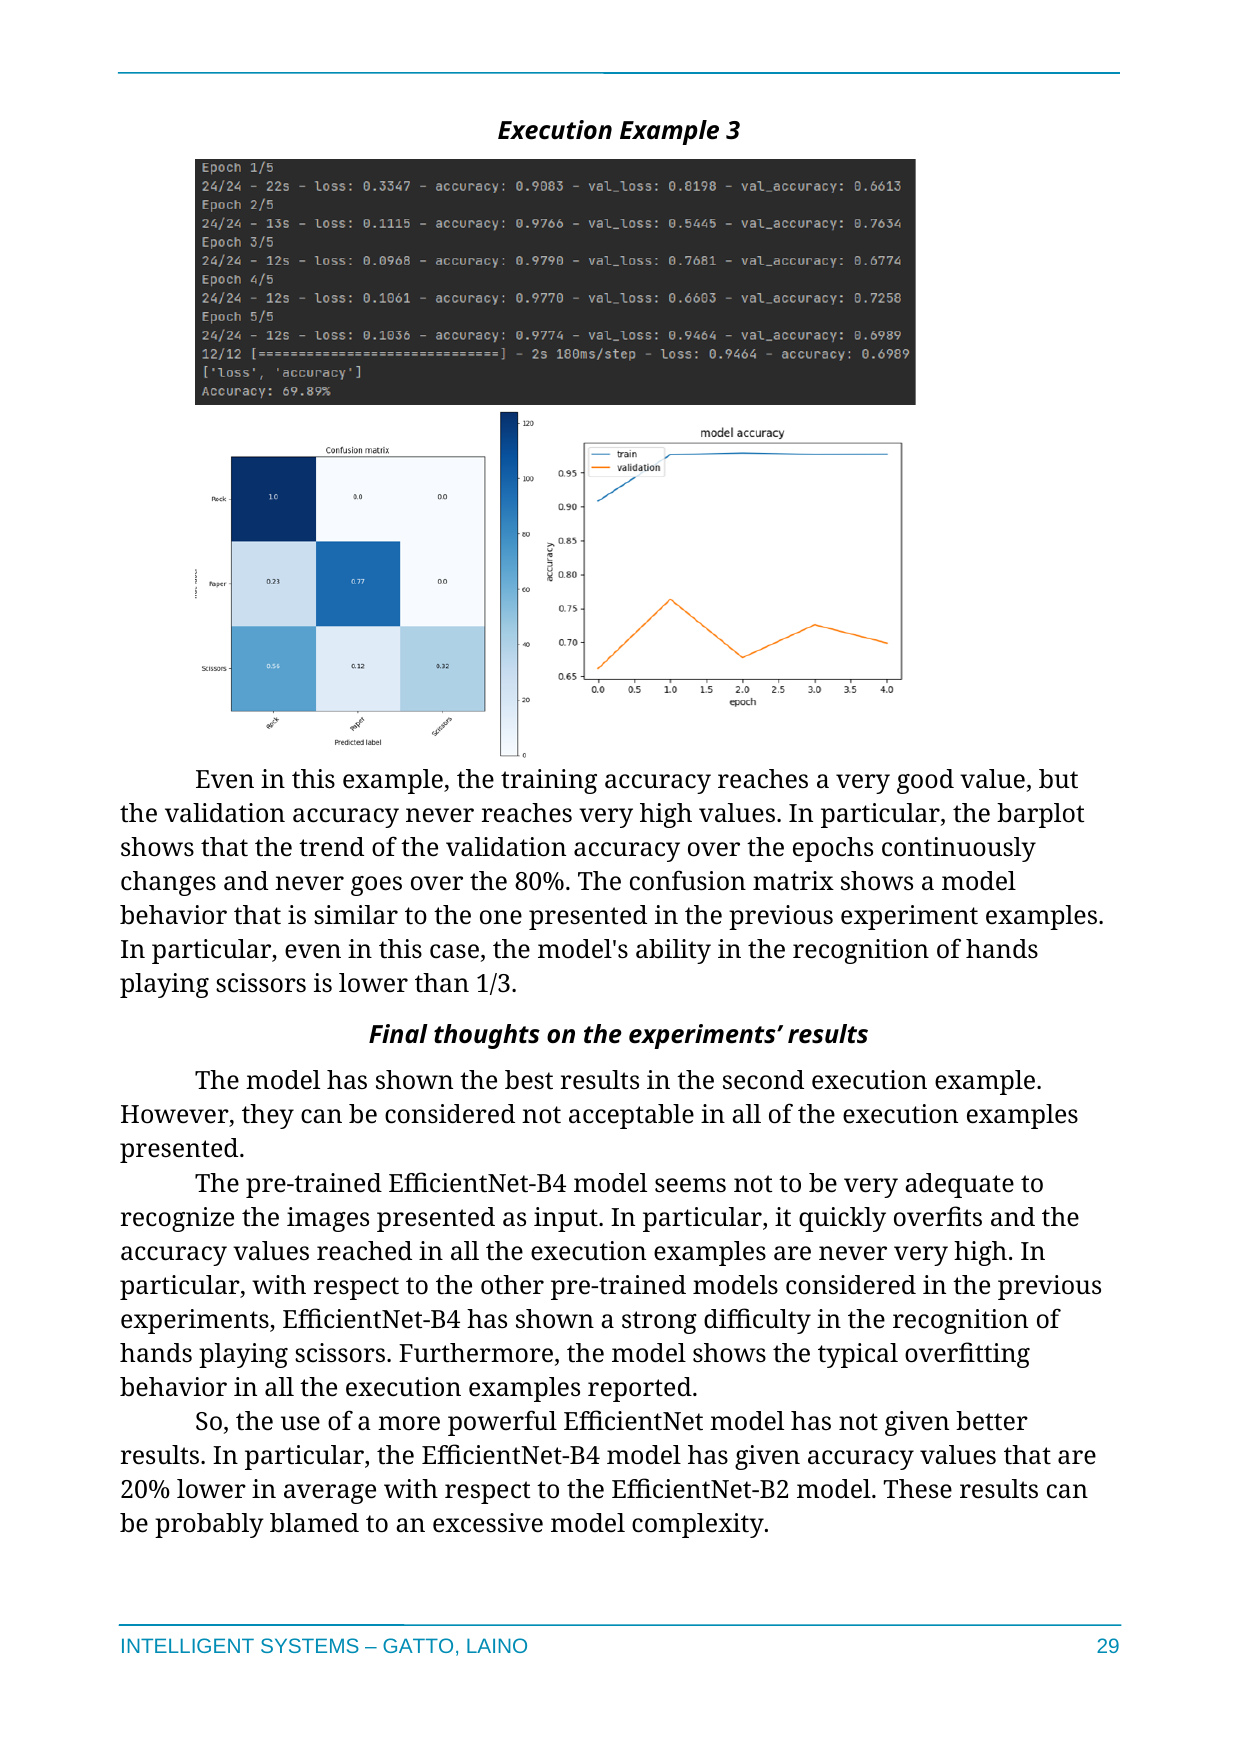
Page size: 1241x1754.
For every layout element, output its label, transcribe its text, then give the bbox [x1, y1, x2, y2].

subtitle Execution Example 3 [120, 112, 1120, 147]
text So, the use of a more powerful EfficientNet model has not given better results. In particular, the EfficientNet-B4 model has given accuracy values that are 20% lower in average with respect to the EfficientNet-B2 model. These results can be probably blamed to an excessive model complexity. [120, 1404, 1120, 1540]
subtitle Final thoughts on the experiments’ results [120, 1016, 1120, 1051]
text Even in this example, the training accuracy reaches a very good value, but the validation accuracy never reaches very high values. In particular, the barplot shows that the trend of the validation accuracy over the epochs continuously changes and never goes over the 80%. The confusion matrix shows a model behavior that is similar to the one presented in the previous experiment examples. In particular, even in this case, the model's ability in the recognition of hands playing scissors is lower than 1/3. [120, 761, 1120, 1000]
text The pre-trained EfficientNet-B4 model seems not to be very adequate to recognize the images presented as input. In particular, it quickly overfits and the accuracy values reached in all the execution examples are never very high. In particular, with respect to the other pre-trained models considered in the previous experiments, EfficientNet-B4 has shown a strong difficulty in the recognition of hands playing scissors. Furthermore, the model shows the typical overfitting behavior in all the execution examples reported. [120, 1165, 1120, 1404]
picture [195, 159, 916, 762]
text The model has shown the best results in the second execution example. However, they can be considered not acceptable in all of the execution examples presented. [120, 1063, 1120, 1165]
